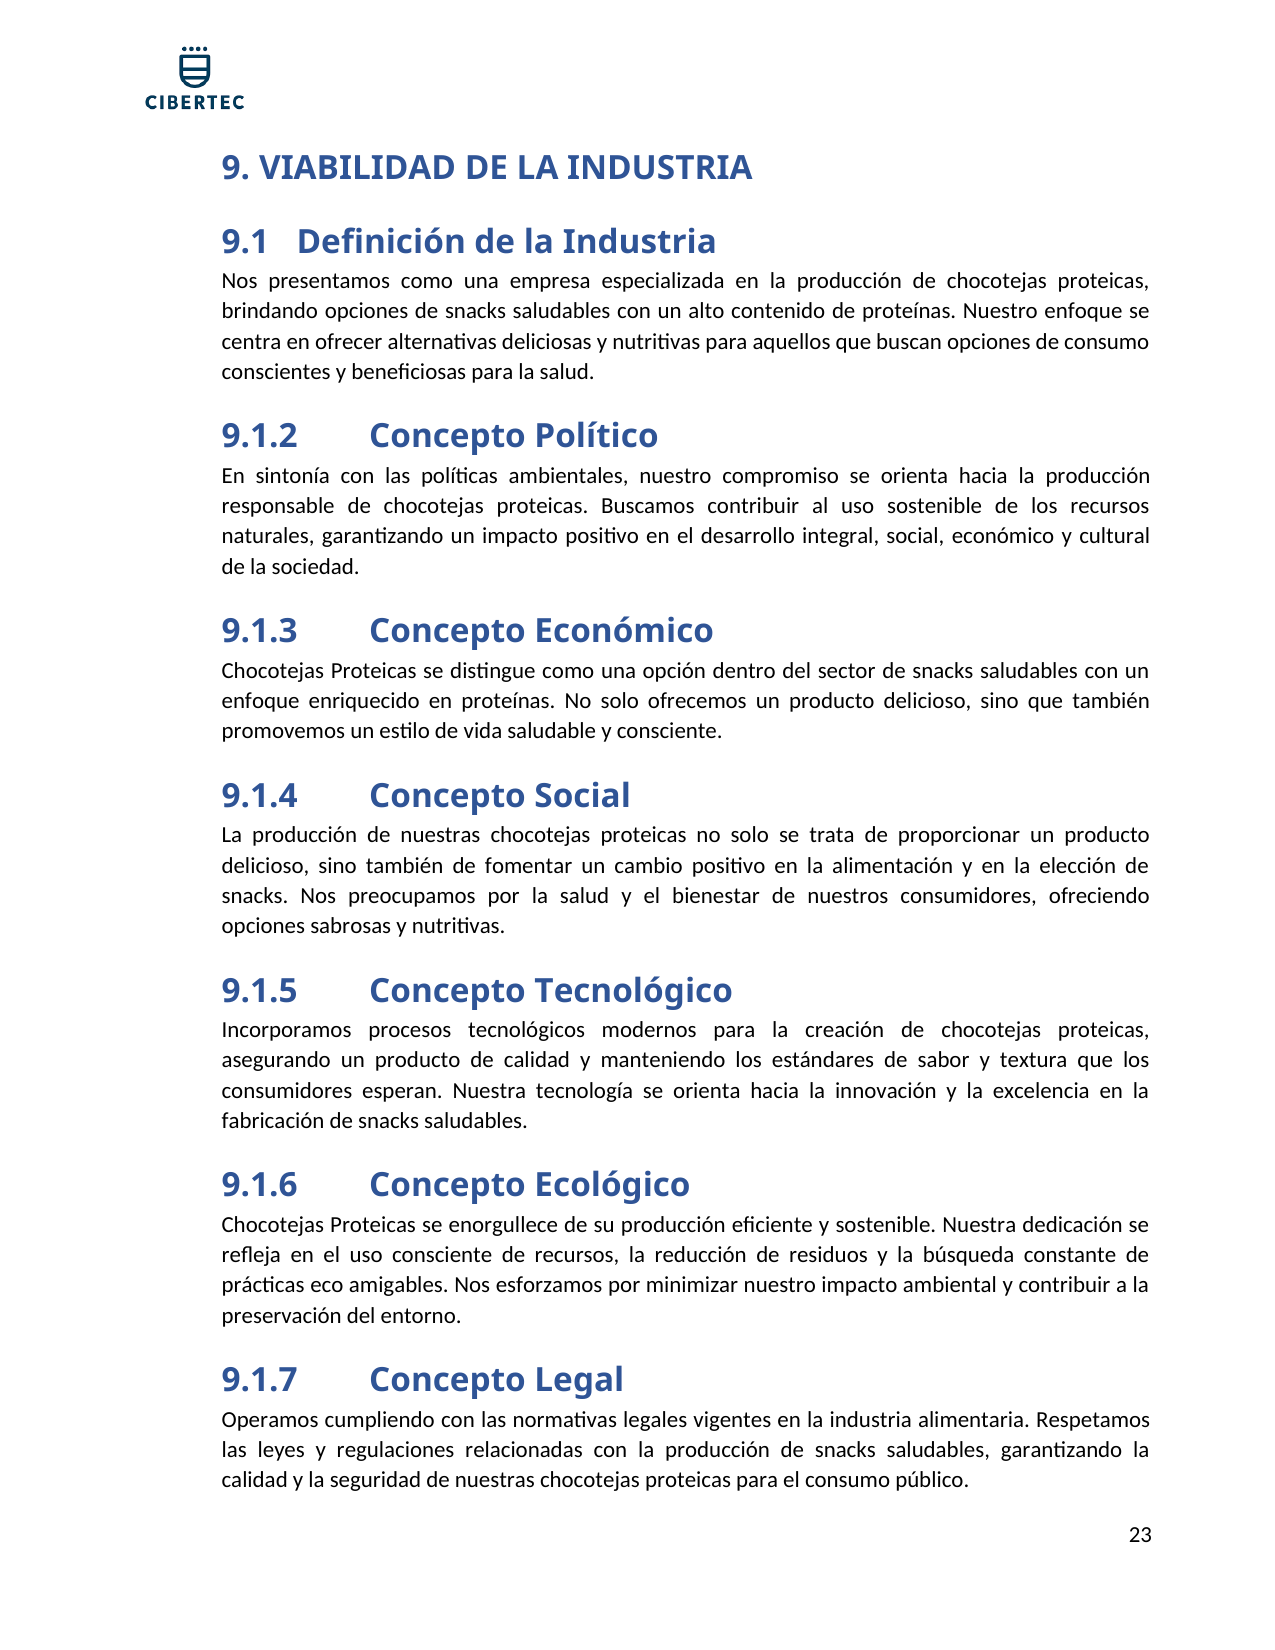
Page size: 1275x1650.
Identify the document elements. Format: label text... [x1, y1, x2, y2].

subtitle Concepto Social [221, 772, 1152, 817]
text Operamos cumpliendo con las normativas legales vigentes en la industria alimentaria. Respetamos las leyes y regulaciones relacionadas con la producción de snacks saludables, garantizando la calidad y la seguridad de nuestras chocotejas proteicas para el consumo público. [221, 1405, 1152, 1493]
text En sintonía con las políticas ambientales, nuestro compromiso se orienta hacia la producción responsable de chocotejas proteicas. Buscamos contribuir al uso sostenible de los recursos naturales, garantizando un impacto positivo en el desarrollo integral, social, económico y cultural de la sociedad. [221, 461, 1152, 580]
text Nos presentamos como una empresa especializada en la producción de chocotejas proteicas, brindando opciones de snacks saludables con un alto contenido de proteínas. Nuestro enfoque se centra en ofrecer alternativas deliciosas y nutritivas para aquellos que buscan opciones de consumo conscientes y beneficiosas para la salud. [221, 266, 1152, 385]
text Chocotejas Proteicas se enorgullece de su producción eficiente y sostenible. Nuestra dedicación se refleja en el uso consciente de recursos, la reducción de residuos y la búsqueda constante de prácticas eco amigables. Nos esforzamos por minimizar nuestro impacto ambiental y contribuir a la preservación del entorno. [221, 1210, 1152, 1329]
text Chocotejas Proteicas se distingue como una opción dentro del sector de snacks saludables con un enfoque enriquecido en proteínas. No solo ofrecemos un producto delicioso, sino que también promovemos un estilo de vida saludable y consciente. [221, 656, 1152, 744]
picture [132, 18, 257, 143]
subtitle Concepto Ecológico [221, 1161, 1152, 1207]
subtitle Definición de la Industria [221, 217, 1152, 263]
subtitle Concepto Económico [221, 607, 1152, 652]
subtitle VIABILIDAD DE LA INDUSTRIA [221, 143, 1152, 189]
subtitle Concepto Legal [221, 1356, 1152, 1401]
subtitle Concepto Tecnológico [221, 966, 1152, 1012]
text Incorporamos procesos tecnológicos modernos para la creación de chocotejas proteicas, asegurando un producto de calidad y manteniendo los estándares de sabor y textura que los consumidores esperan. Nuestra tecnología se orienta hacia la innovación y la excelencia en la fabricación de snacks saludables. [221, 1015, 1152, 1134]
subtitle Concepto Político [221, 412, 1152, 458]
text La producción de nuestras chocotejas proteicas no solo se trata de proporcionar un producto delicioso, sino también de fomentar un cambio positivo en la alimentación y en la elección de snacks. Nos preocupamos por la salud y el bienestar de nuestros consumidores, ofreciendo opciones sabrosas y nutritivas. [221, 821, 1152, 939]
